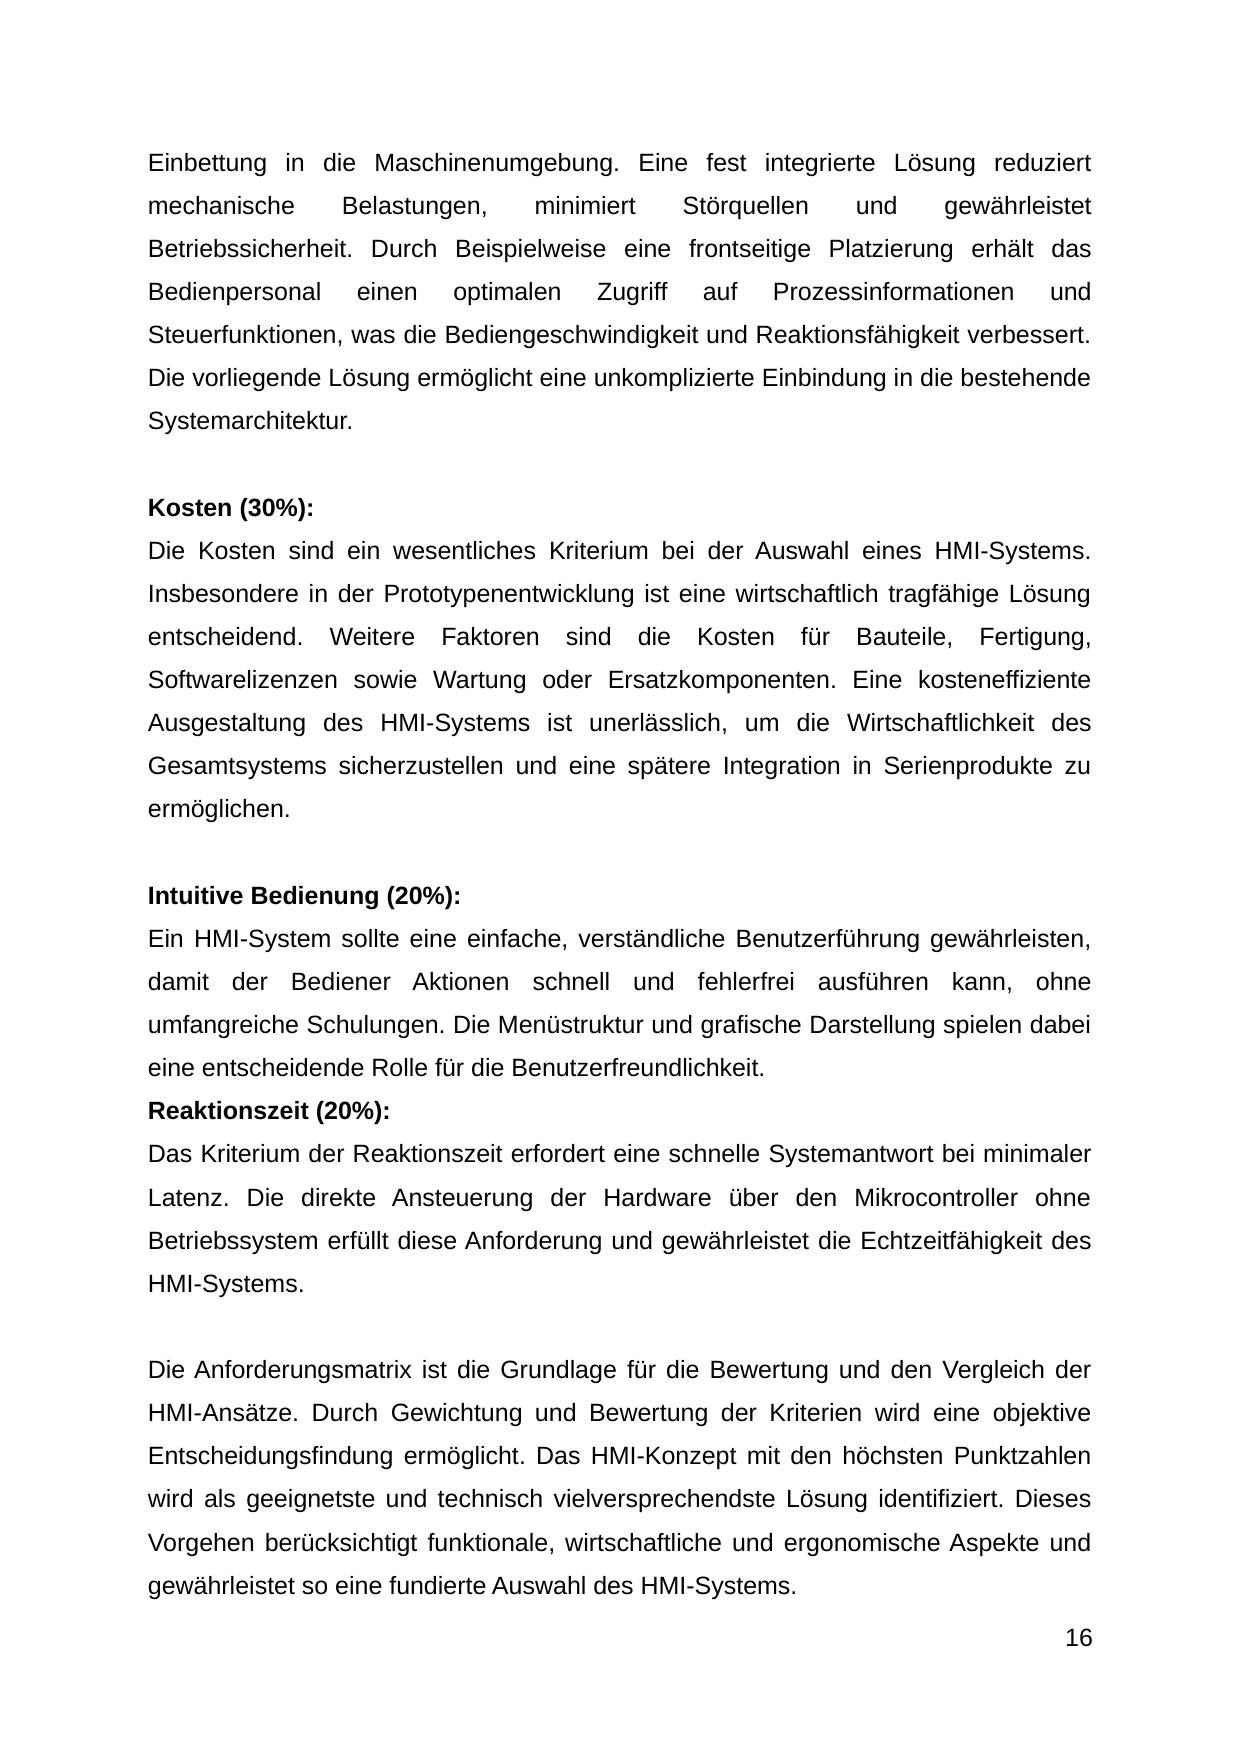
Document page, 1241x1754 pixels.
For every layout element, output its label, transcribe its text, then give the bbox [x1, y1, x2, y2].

text Kosten (30%): [148, 493, 1093, 521]
text Das Kriterium der Reaktionszeit erfordert eine schnelle Systemantwort bei minimaler Latenz. Die direkte Ansteuerung der Hardware über den Mikrocontroller ohne Betriebssystem erfüllt diese Anforderung und gewährleistet die Echtzeitfähigkeit des HMI-Systems. [148, 1139, 1093, 1298]
text Reaktionszeit (20%): [148, 1096, 1093, 1125]
text Intuitive Bedienung (20%): [148, 881, 1093, 909]
text Die Anforderungsmatrix ist die Grundlage für die Bewertung und den Vergleich der HMI-Ansätze. Durch Gewichtung und Bewertung der Kriterien wird eine objektive Entscheidungsfindung ermöglicht. Das HMI-Konzept mit den höchsten Punktzahlen wird als geeignetste und technisch vielversprechendste Lösung identifiziert. Dieses Vorgehen berücksichtigt funktionale, wirtschaftliche und ergonomische Aspekte und gewährleistet so eine fundierte Auswahl des HMI-Systems. [148, 1355, 1093, 1599]
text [148, 148, 1093, 435]
text Die Kosten sind ein wesentliches Kriterium bei der Auswahl eines HMI-Systems. Insbesondere in der Prototypenentwicklung ist eine wirtschaftlich tragfähige Lösung entscheidend. Weitere Faktoren sind die Kosten für Bauteile, Fertigung, Softwarelizenzen sowie Wartung oder Ersatzkomponenten. Eine kosteneffiziente Ausgestaltung des HMI-Systems ist unerlässlich, um die Wirtschaftlichkeit des Gesamtsystems sicherzustellen und eine spätere Integration in Serienprodukte zu ermöglichen. [148, 536, 1093, 823]
text Ein HMI-System sollte eine einfache, verständliche Benutzerführung gewährleisten, damit der Bediener Aktionen schnell und fehlerfrei ausführen kann, ohne umfangreiche Schulungen. Die Menüstruktur und grafische Darstellung spielen dabei eine entscheidende Rolle für die Benutzerfreundlichkeit. [148, 924, 1093, 1082]
